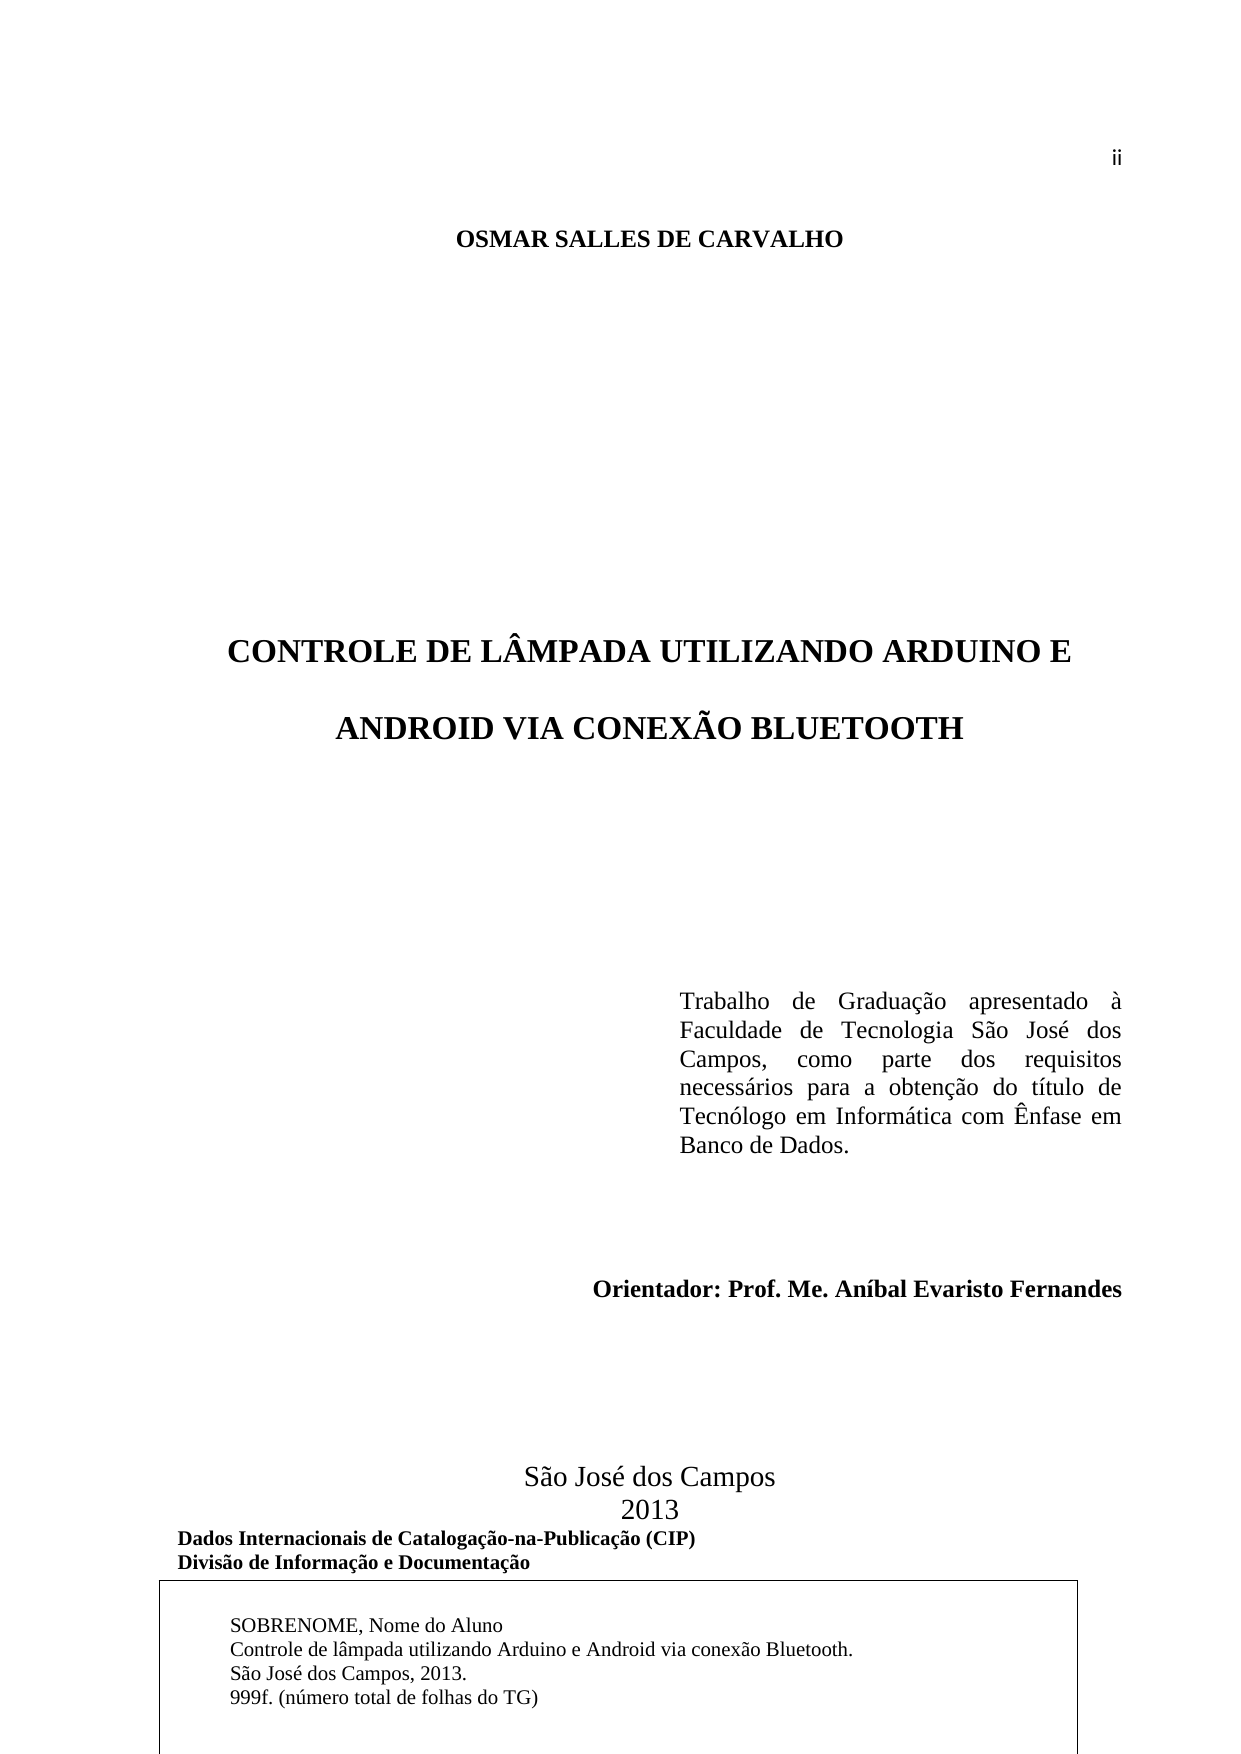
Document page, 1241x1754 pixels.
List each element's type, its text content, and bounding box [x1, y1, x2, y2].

text Orientador: Prof. Me. Aníbal Evaristo Fernandes [177, 1274, 1122, 1302]
subtitle OSMAR SALLES DE CARVALHO [177, 224, 1122, 253]
text Trabalho de Graduação apresentado à Faculdade de Tecnologia São José dos Campos, como parte dos requisitos necessários para a obtenção do título de Tecnólogo em Informática com Ênfase em Banco de Dados. [679, 986, 1122, 1159]
text São José dos Campos 2013 [177, 1459, 1122, 1526]
text Dados Internacionais de Catalogação-na-Publicação (CIP) Divisão de Informação e Documentação [177, 1526, 1122, 1574]
text CONTROLE DE LÂMPADA UTILIZANDO ARDUINO E ANDROID VIA CONEXÃO BLUETOOTH [177, 632, 1122, 747]
